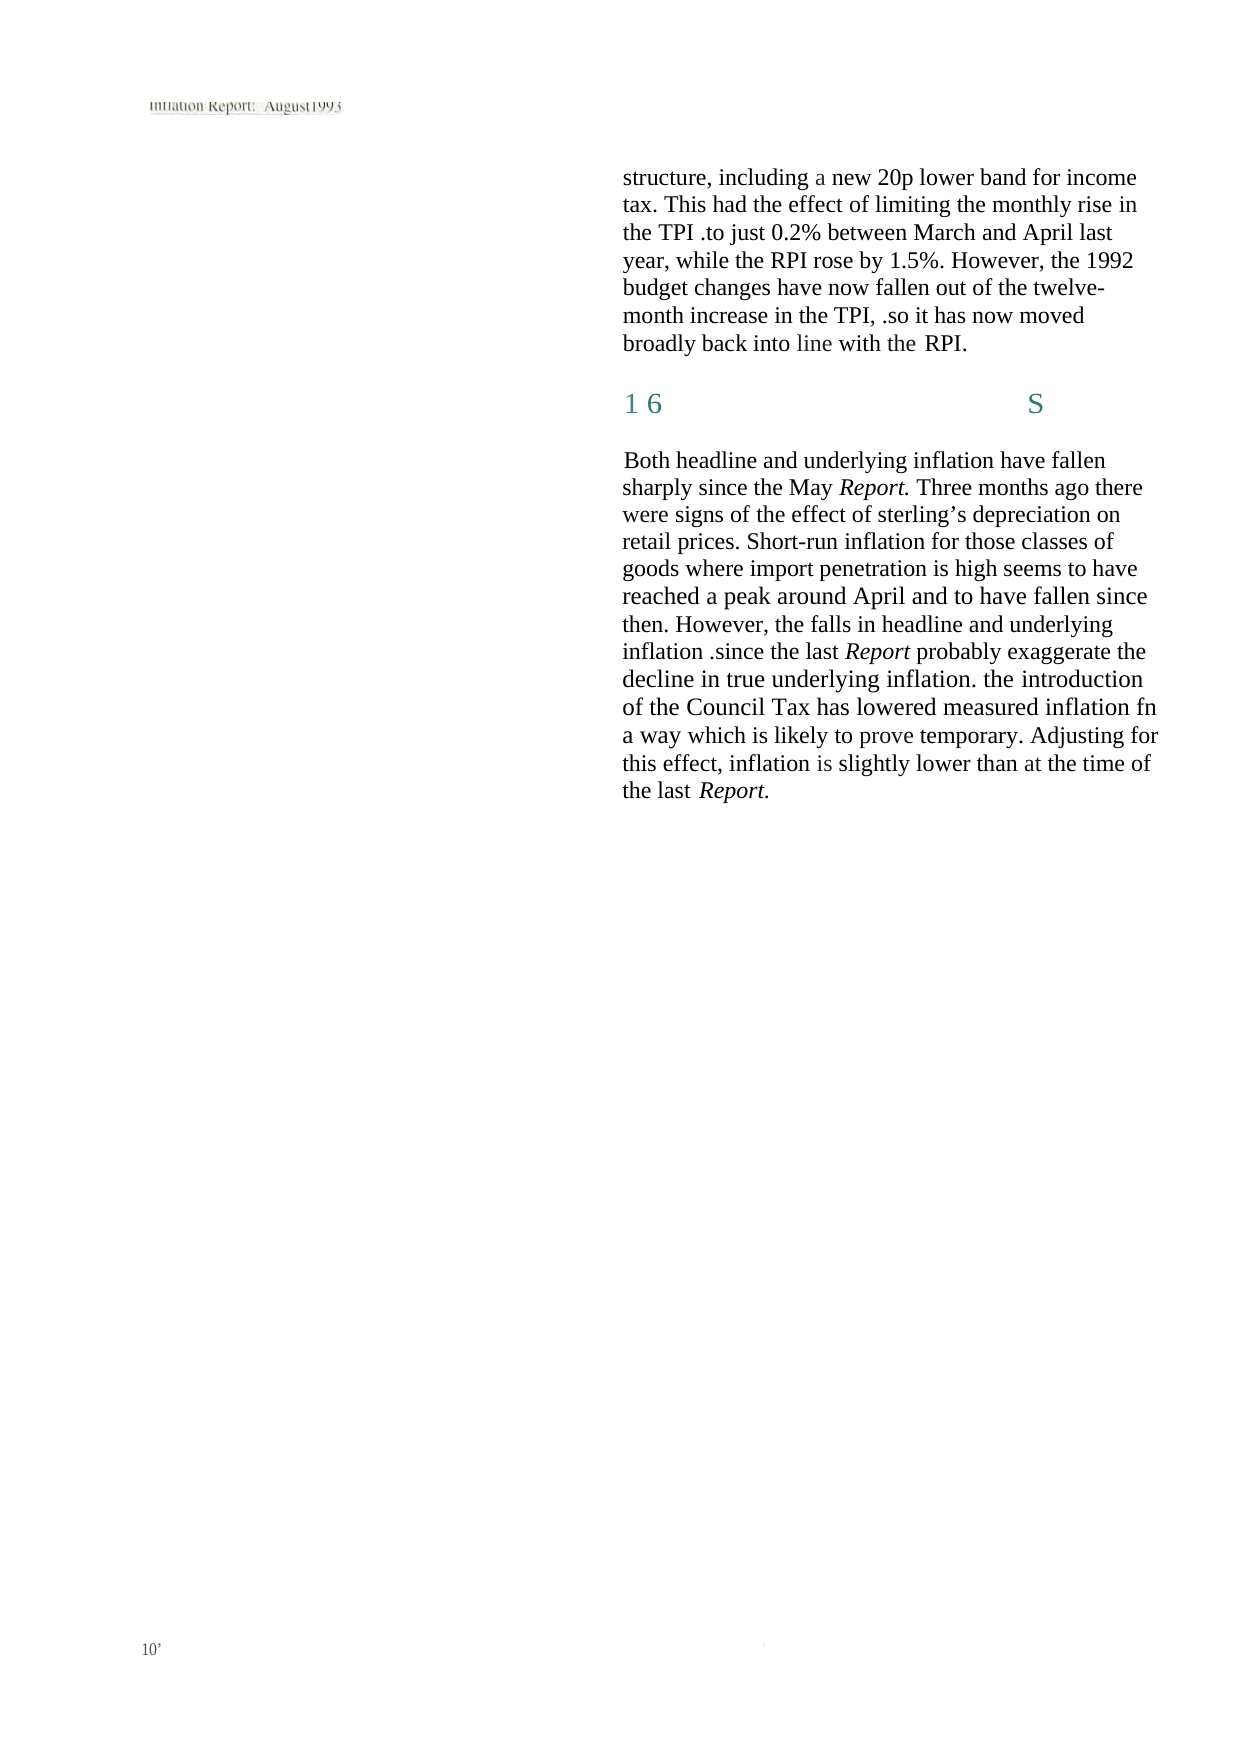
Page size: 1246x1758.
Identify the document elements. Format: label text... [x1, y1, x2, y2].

picture [150, 102, 341, 115]
text Both headline and underlying inflation have fallen sharply since the May Report. Three months ago there were signs of the effect of sterling’s depreciation on retail prices. Short-run inflation for those classes of goods where import penetration is high seems to have reached a peak around April and to have fallen since then. However, the falls in headline and underlying inflation .since the last Report probably exaggerate the decline in true underlying inflation. the introduction of the Council Tax has lowered measured inflation fn a way which is likely to prove temporary. Adjusting for this effect, inflation is slightly lower than at the time of the last Report. [622, 447, 1163, 803]
text structure, including a new 20p lower band for income tax. This had the effect of limiting the monthly rise in the TPI .to just 0.2% between March and April last year, while the RPI rose by 1.5%. However, the 1992 budget changes have now fallen out of the twelve-month increase in the TPI, .so it has now moved broadly back into line with the RPI. [623, 163, 1154, 356]
subtitle 1 6 S [623, 386, 1175, 419]
text 10’ ' [141, 1639, 1175, 1659]
